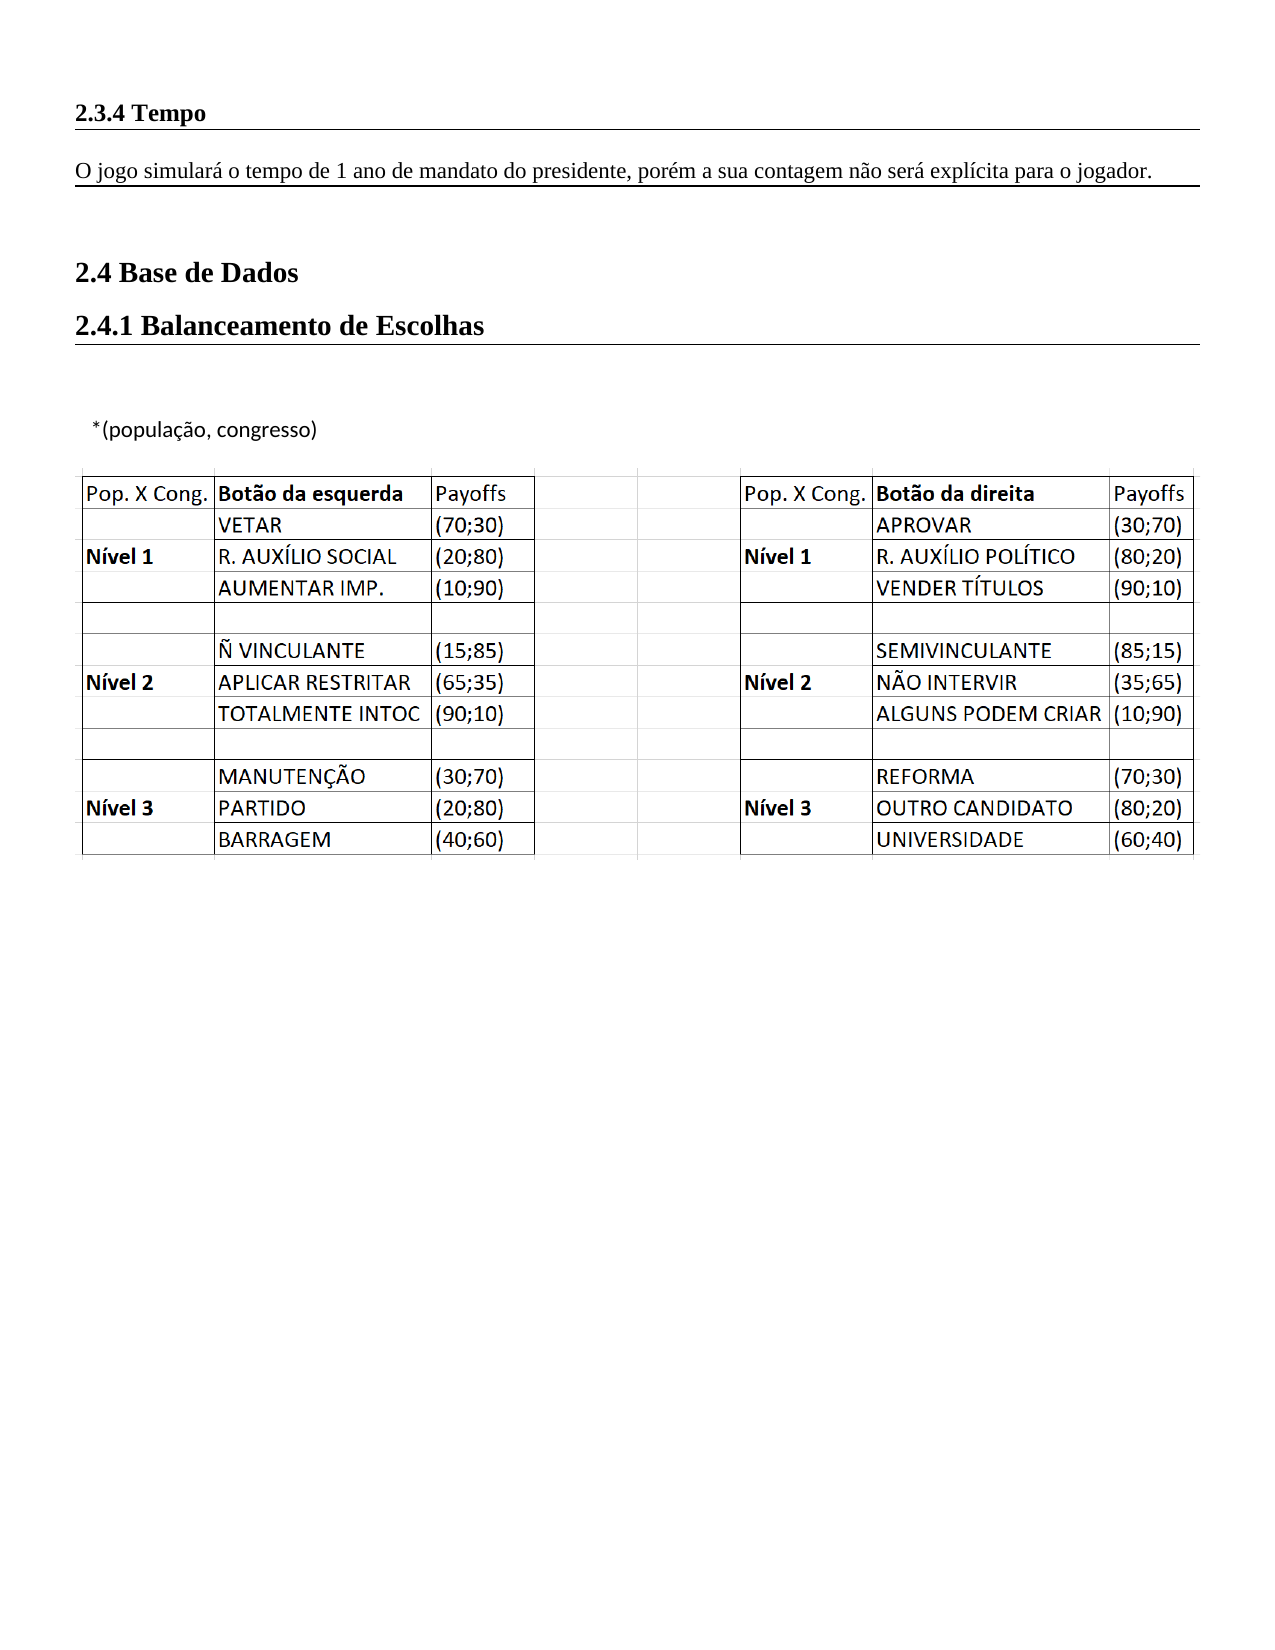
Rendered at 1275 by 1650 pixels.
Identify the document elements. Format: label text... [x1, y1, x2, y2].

text 2.3.4 Tempo [75, 98, 1200, 129]
text O jogo simulará o tempo de 1 ano de mandato do presidente, porém a sua contagem não será explícita para o jogador. [75, 157, 1200, 185]
picture [75, 468, 1200, 860]
text 2.4.1 Balanceamento de Escolhas [75, 308, 1200, 344]
text *(população, congresso) [75, 415, 1200, 443]
text 2.4 Base de Dados [75, 256, 1200, 291]
